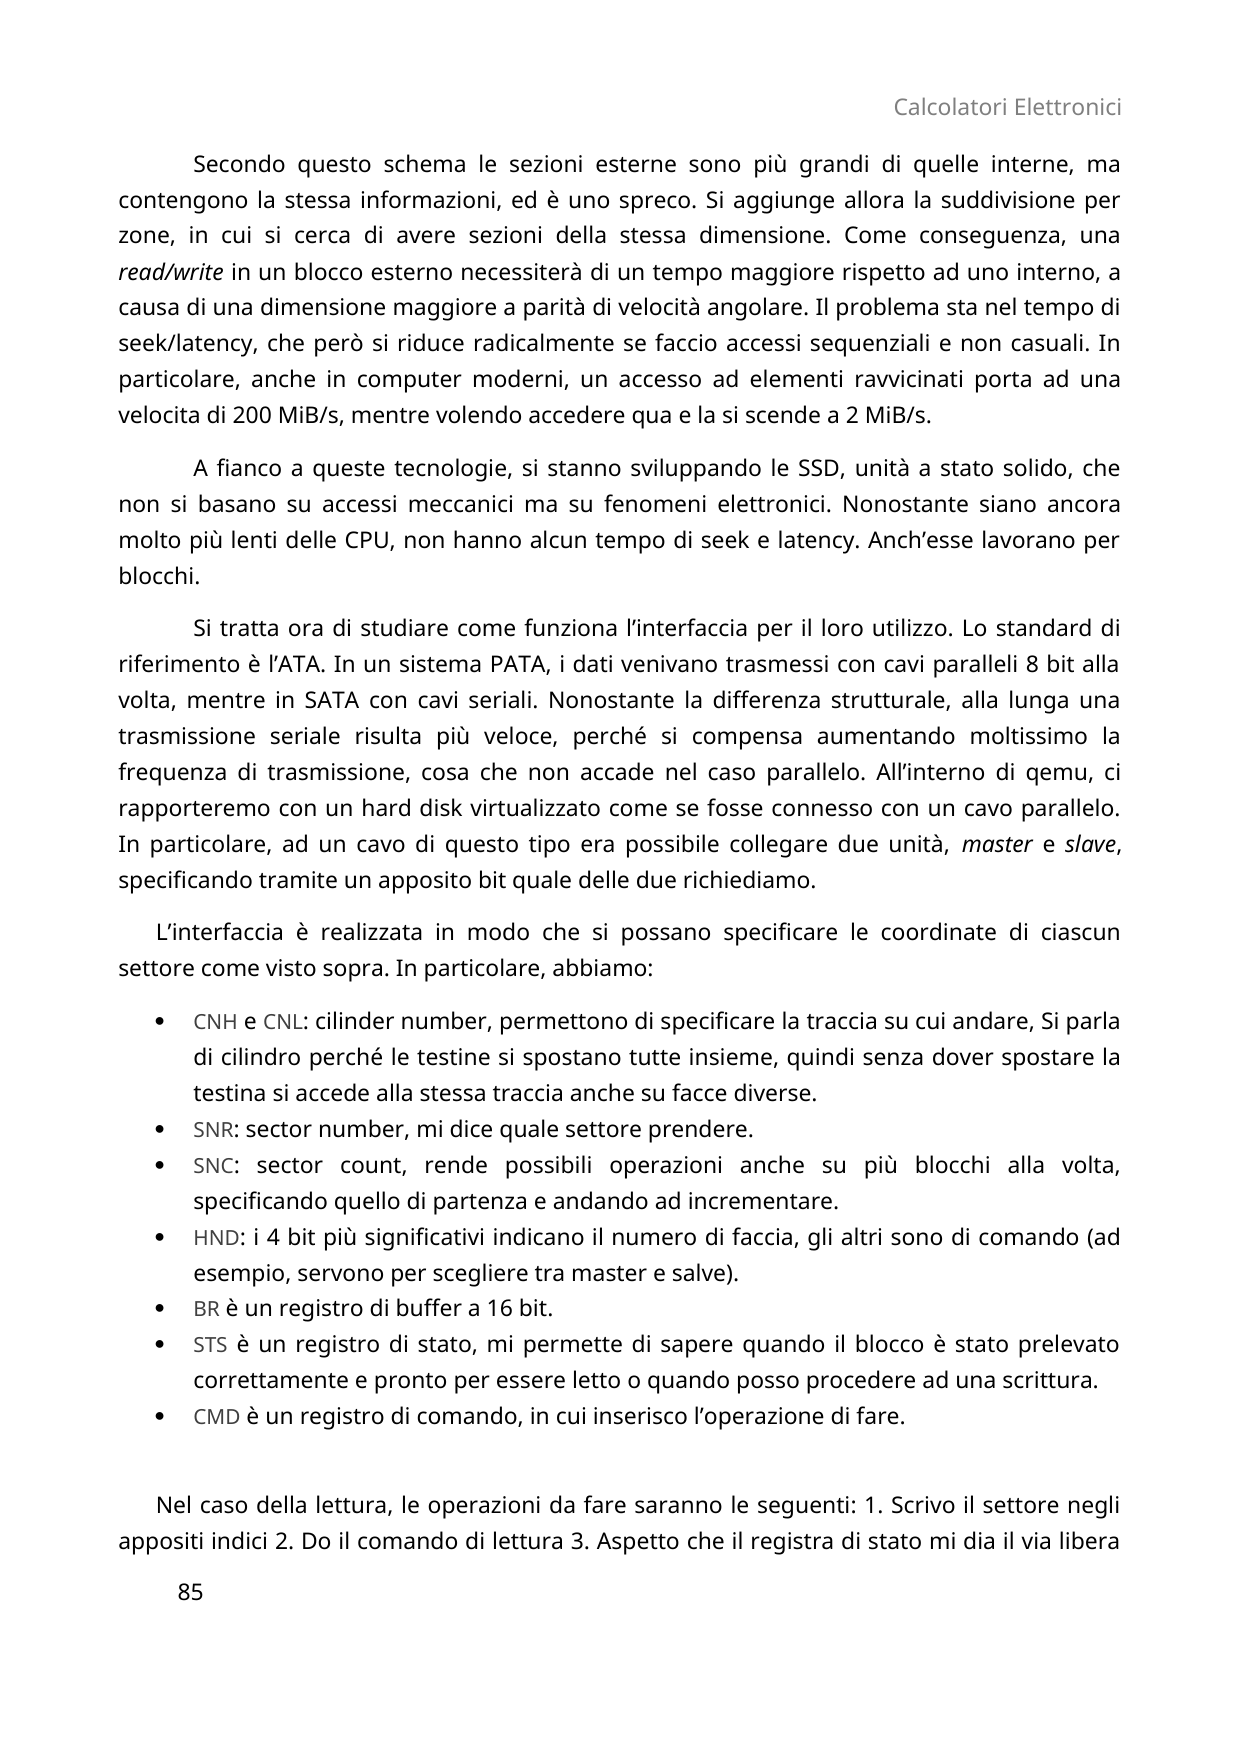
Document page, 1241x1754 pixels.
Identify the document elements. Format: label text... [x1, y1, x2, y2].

list CMD è un registro di comando, in cui inserisco l’operazione di fare. [156, 1400, 1122, 1431]
text Secondo questo schema le sezioni esterne sono più grandi di quelle interne, ma contengono la stessa informazioni, ed è uno spreco. Si aggiunge allora la suddivisione per zone, in cui si cerca di avere sezioni della stessa dimensione. Come conseguenza, una read/write in un blocco esterno necessiterà di un tempo maggiore rispetto ad uno interno, a causa di una dimensione maggiore a parità di velocità angolare. Il problema sta nel tempo di seek/latency, che però si riduce radicalmente se faccio accessi sequenziali e non casuali. In particolare, anche in computer moderni, un accesso ad elementi ravvicinati porta ad una velocita di 200 MiB/s, mentre volendo accedere qua e la si scende a 2 MiB/s. [118, 148, 1122, 430]
text L’interfaccia è realizzata in modo che si possano specificare le coordinate di ciascun settore come visto sopra. In particolare, abbiamo: [118, 916, 1122, 983]
text Si tratta ora di studiare come funziona l’interfaccia per il loro utilizzo. Lo standard di riferimento è l’ATA. In un sistema PATA, i dati venivano trasmessi con cavi paralleli 8 bit alla volta, mentre in SATA con cavi seriali. Nonostante la differenza strutturale, alla lunga una trasmissione seriale risulta più veloce, perché si compensa aumentando moltissimo la frequenza di trasmissione, cosa che non accade nel caso parallelo. All’interno di qemu, ci rapporteremo con un hard disk virtualizzato come se fosse connesso con un cavo parallelo. In particolare, ad un cavo di questo tipo era possibile collegare due unità, master e slave, specificando tramite un apposito bit quale delle due richiediamo. [118, 612, 1122, 895]
list SNC: sector count, rende possibili operazioni anche su più blocchi alla volta, specificando quello di partenza e andando ad incrementare. [156, 1149, 1122, 1216]
text A fianco a queste tecnologie, si stanno sviluppando le SSD, unità a stato solido, che non si basano su accessi meccanici ma su fenomeni elettronici. Nonostante siano ancora molto più lenti delle CPU, non hanno alcun tempo di seek e latency. Anch’esse lavorano per blocchi. [118, 452, 1122, 591]
list SNR: sector number, mi dice quale settore prendere. [156, 1113, 1122, 1144]
list STS è un registro di stato, mi permette di sapere quando il blocco è stato prelevato correttamente e pronto per essere letto o quando posso procedere ad una scrittura. [156, 1328, 1122, 1396]
list BR è un registro di buffer a 16 bit. [156, 1292, 1122, 1324]
list CNH e CNL: cilinder number, permettono di specificare la traccia su cui andare, Si parla di cilindro perché le testine si spostano tutte insieme, quindi senza dover spostare la testina si accede alla stessa traccia anche su facce diverse. [156, 1005, 1122, 1108]
list HND: i 4 bit più significativi indicano il numero di faccia, gli altri sono di comando (ad esempio, servono per scegliere tra master e salve). [156, 1221, 1122, 1288]
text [118, 1489, 1122, 1556]
